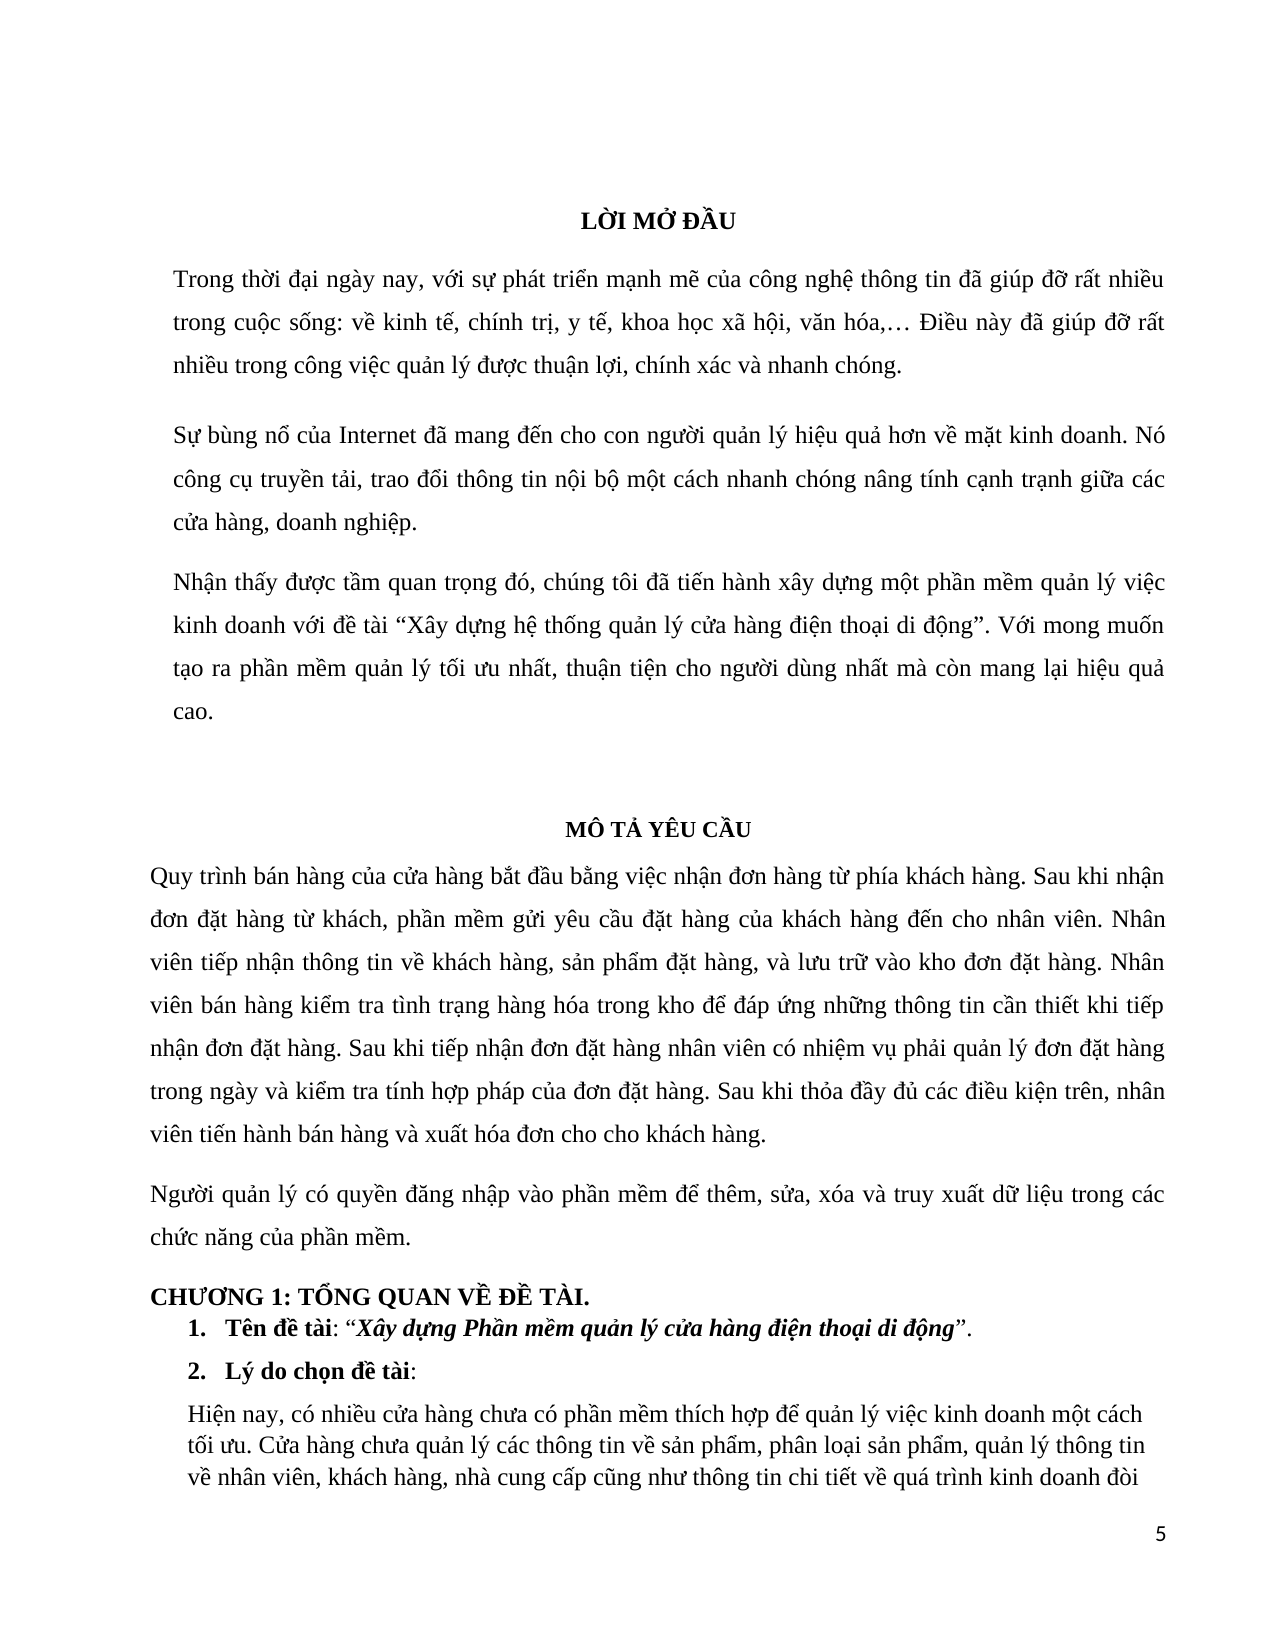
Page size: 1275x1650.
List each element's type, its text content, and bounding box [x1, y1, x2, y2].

list Lý do chọn đề tài: [187, 1356, 1167, 1385]
text Sự bùng nổ của Internet đã mang đến cho con người quản lý hiệu quả hơn về mặt kinh doanh. Nó công cụ truyền tải, trao đổi thông tin nội bộ một cách nhanh chóng nâng tính cạnh trạnh giữa các cửa hàng, doanh nghiệp. [173, 421, 1167, 536]
text Người quản lý có quyền đăng nhập vào phần mềm để thêm, sửa, xóa và truy xuất dữ liệu trong các chức năng của phần mềm. [150, 1179, 1167, 1251]
text Quy trình bán hàng của cửa hàng bắt đầu bằng việc nhận đơn hàng từ phía khách hàng. Sau khi nhận đơn đặt hàng từ khách, phần mềm gửi yêu cầu đặt hàng của khách hàng đến cho nhân viên. Nhân viên tiếp nhận thông tin về khách hàng, sản phẩm đặt hàng, và lưu trữ vào kho đơn đặt hàng. Nhân viên bán hàng kiểm tra tình trạng hàng hóa trong kho để đáp ứng những thông tin cần thiết khi tiếp nhận đơn đặt hàng. Sau khi tiếp nhận đơn đặt hàng nhân viên có nhiệm vụ phải quản lý đơn đặt hàng trong ngày và kiểm tra tính hợp pháp của đơn đặt hàng. Sau khi thỏa đầy đủ các điều kiện trên, nhân viên tiến hành bán hàng và xuất hóa đơn cho cho khách hàng. [150, 861, 1167, 1148]
text MÔ TẢ YÊU CẦU [150, 816, 1167, 842]
subtitle Trong thời đại ngày nay, với sự phát triển mạnh mẽ của công nghệ thông tin đã giúp đỡ rất nhiều trong cuộc sống: về kinh tế, chính trị, y tế, khoa học xã hội, văn hóa,… Điều này đã giúp đỡ rất nhiều trong công việc quản lý được thuận lợi, chính xác và nhanh chóng. [173, 264, 1167, 379]
subtitle CHƯƠNG 1: TỔNG QUAN VỀ ĐỀ TÀI. [150, 1282, 1167, 1311]
list Tên đề tài: “Xây dựng Phần mềm quản lý cửa hàng điện thoại di động”. [187, 1313, 1167, 1342]
subtitle LỜI MỞ ĐẦU [150, 206, 1167, 235]
text Nhận thấy được tầm quan trọng đó, chúng tôi đã tiến hành xây dựng một phần mềm quản lý việc kinh doanh với đề tài “Xây dựng hệ thống quản lý cửa hàng điện thoại di động”. Với mong muốn tạo ra phần mềm quản lý tối ưu nhất, thuận tiện cho người dùng nhất mà còn mang lại hiệu quả cao. [173, 567, 1167, 725]
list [187, 1399, 1167, 1490]
